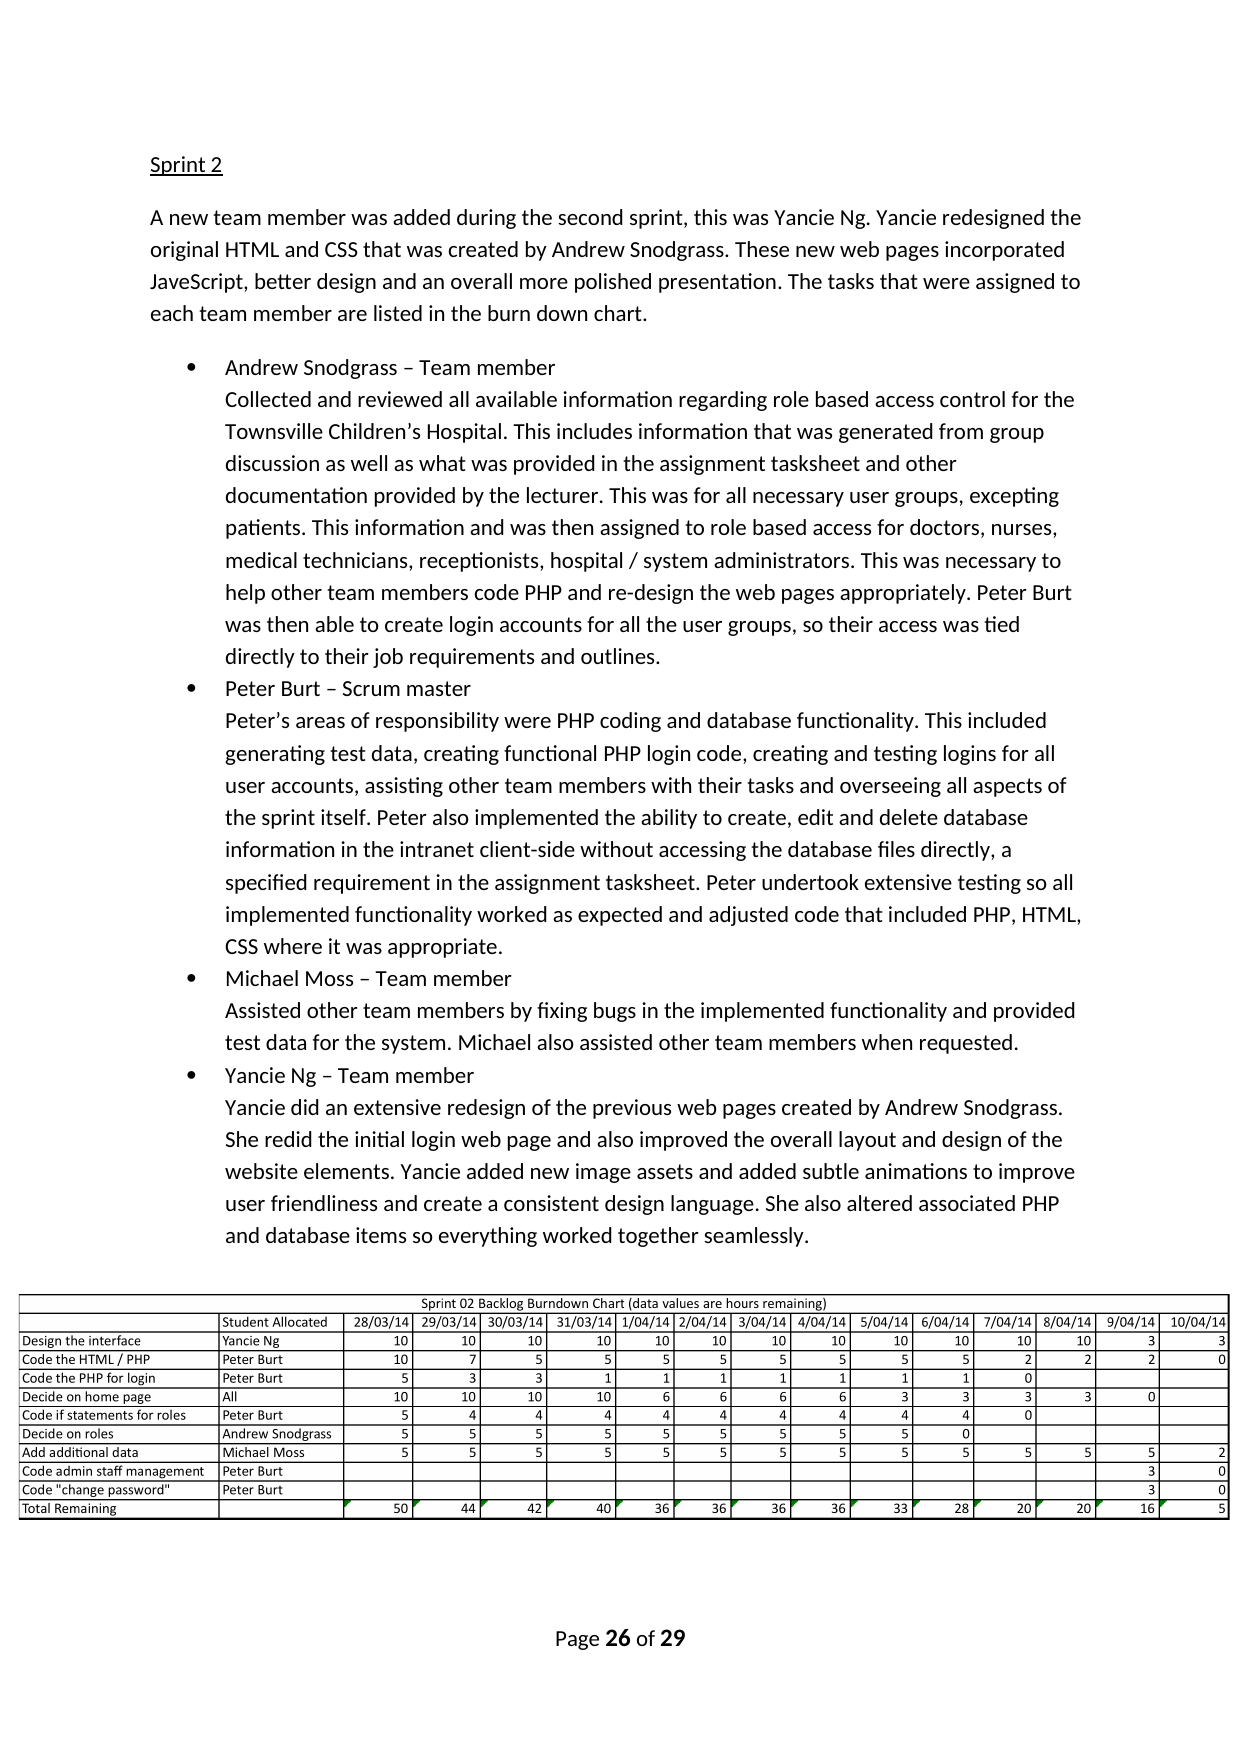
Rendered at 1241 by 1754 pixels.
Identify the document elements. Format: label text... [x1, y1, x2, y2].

list Peter Burt – Scrum master Peter’s areas of responsibility were PHP coding and database functionality. This included generating test data, creating functional PHP login code, creating and testing logins for all user accounts, assisting other team members with their tasks and overseeing all aspects of the sprint itself. Peter also implemented the ability to create, edit and delete database information in the intranet client-side without accessing the database files directly, a specified requirement in the assignment tasksheet. Peter undertook extensive testing so all implemented functionality worked as expected and adjusted code that included PHP, HTML, CSS where it was appropriate. [187, 674, 1090, 960]
text A new team member was added during the second sprint, this was Yancie Ng. Yancie redesigned the original HTML and CSS that was created by Andrew Snodgrass. These new web pages incorporated JaveScript, better design and an overall more polished presentation. The tasks that were assigned to each team member are listed in the burn down chart. [150, 203, 1090, 328]
picture [18, 1294, 1230, 1520]
list Michael Moss – Team member Assisted other team members by fixing bugs in the implemented functionality and provided test data for the system. Michael also assisted other team members when requested. [187, 964, 1090, 1057]
list Yancie Ng – Team member Yancie did an extensive redesign of the previous web pages created by Andrew Snodgrass. She redid the initial login web page and also improved the overall layout and design of the website elements. Yancie added new image assets and added subtle animations to improve user friendliness and create a consistent design language. She also altered associated PHP and database items so everything worked together seamlessly. [187, 1061, 1090, 1250]
text Sprint 2 [150, 150, 1090, 178]
list Andrew Snodgrass – Team member Collected and reviewed all available information regarding role based access control for the Townsville Children’s Hospital. This includes information that was generated from group discussion as well as what was provided in the assignment tasksheet and other documentation provided by the lecturer. This was for all necessary user groups, excepting patients. This information and was then assigned to role based access for doctors, nurses, medical technicians, receptionists, hospital / system administrators. This was necessary to help other team members code PHP and re-design the web pages appropriately. Peter Burt was then able to create login accounts for all the user groups, so their access was tied directly to their job requirements and outlines. [187, 353, 1090, 670]
